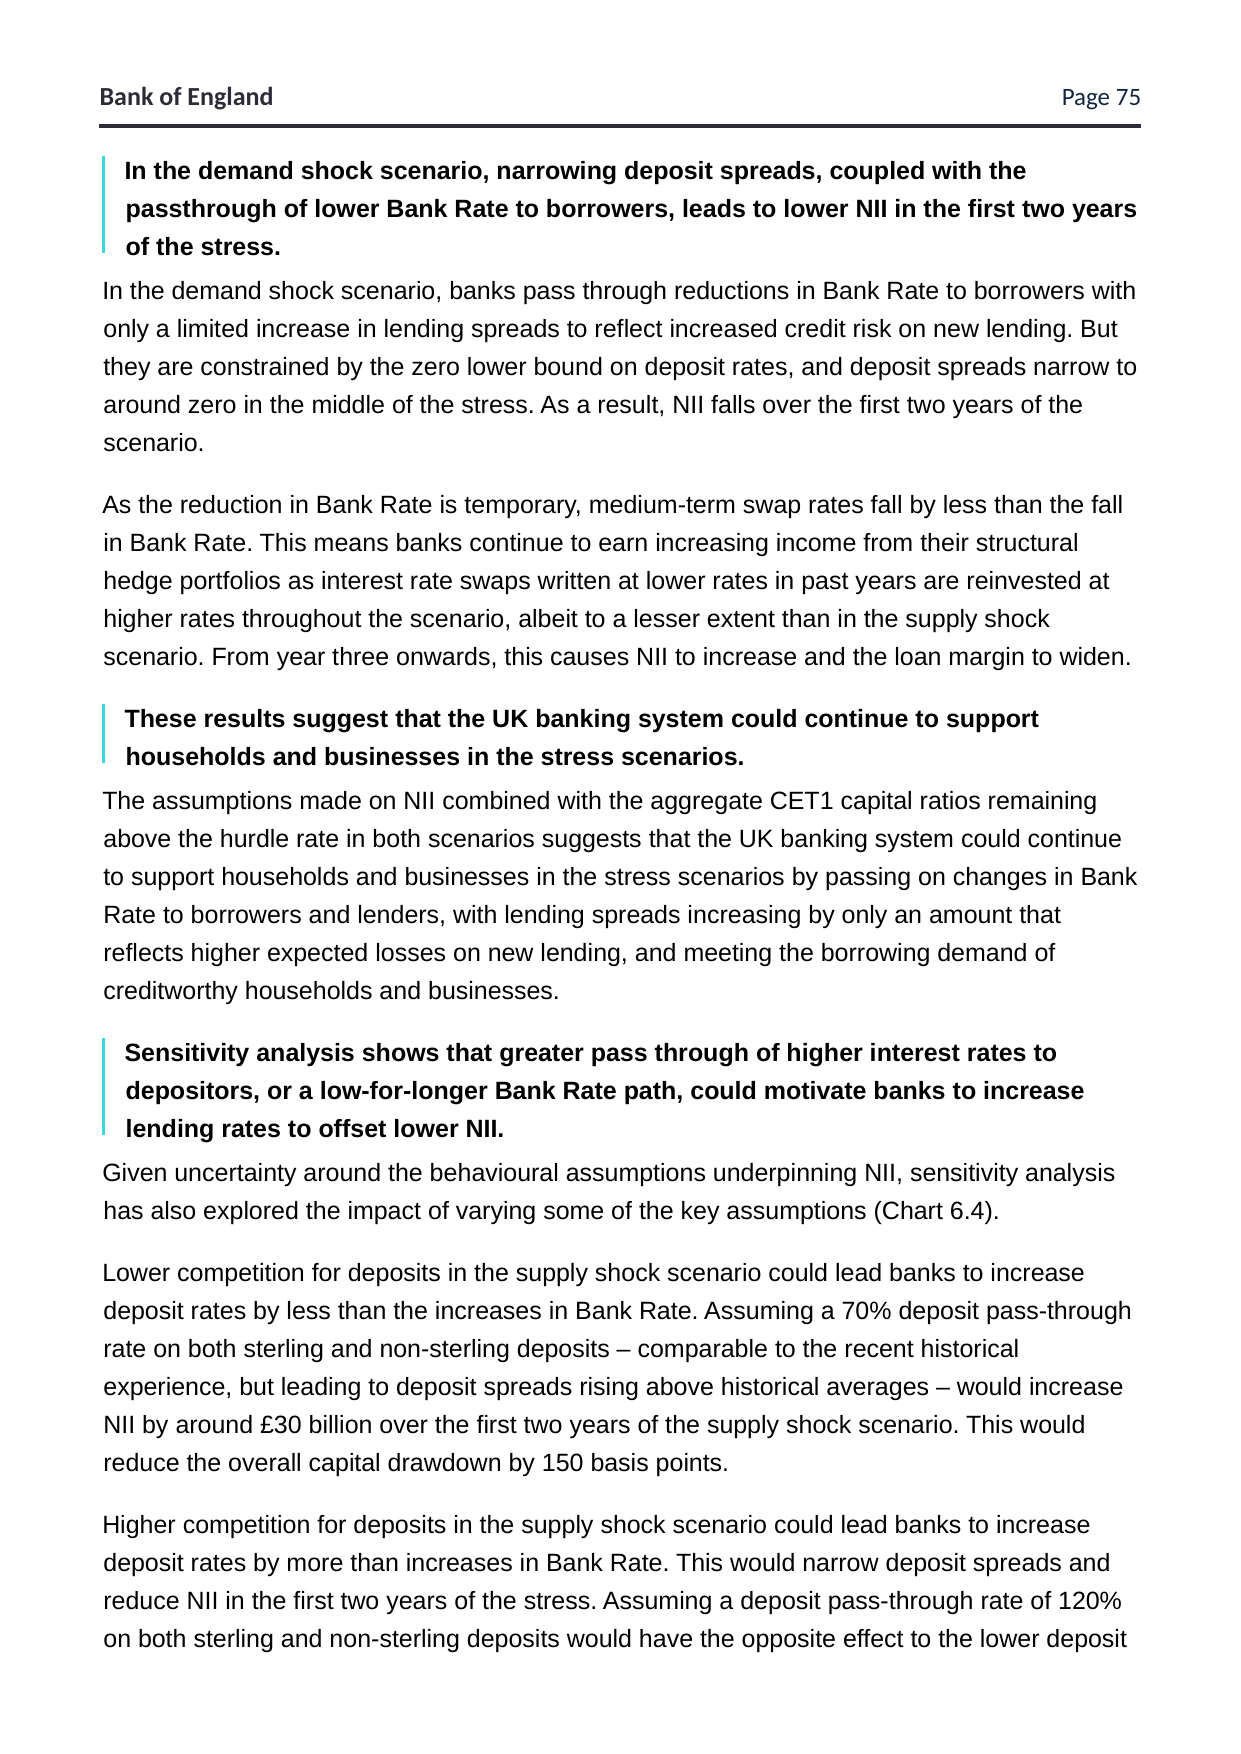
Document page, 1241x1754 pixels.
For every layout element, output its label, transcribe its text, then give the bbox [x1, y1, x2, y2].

text Sensitivity analysis shows that greater pass through of higher interest rates to depositors, or a low-for-longer Bank Rate path, could motivate banks to increase lending rates to offset lower NII. [102, 1038, 1140, 1142]
text In the demand shock scenario, banks pass through reductions in Bank Rate to borrowers with only a limited increase in lending spreads to reflect increased credit risk on new lending. But they are constrained by the zero lower bound on deposit rates, and deposit spreads narrow to around zero in the middle of the stress. As a result, NII falls over the first two years of the scenario. [102, 276, 1140, 456]
text In the demand shock scenario, narrowing deposit spreads, coupled with the passthrough of lower Bank Rate to borrowers, leads to lower NII in the first two years of the stress. [102, 156, 1140, 260]
text The assumptions made on NII combined with the aggregate CET1 capital ratios remaining above the hurdle rate in both scenarios suggests that the UK banking system could continue to support households and businesses in the stress scenarios by passing on changes in Bank Rate to borrowers and lenders, with lending spreads increasing by only an amount that reflects higher expected losses on new lending, and meeting the borrowing demand of creditworthy households and businesses. [102, 786, 1140, 1005]
text These results suggest that the UK banking system could continue to support households and businesses in the stress scenarios. [102, 704, 1140, 771]
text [102, 1510, 1140, 1653]
text Given uncertainty around the behavioural assumptions underpinning NII, sensitivity analysis has also explored the impact of varying some of the key assumptions (Chart 6.4). [102, 1158, 1140, 1225]
text As the reduction in Bank Rate is temporary, medium-term swap rates fall by less than the fall in Bank Rate. This means banks continue to earn increasing income from their structural hedge portfolios as interest rate swaps written at lower rates in past years are reinvested at higher rates throughout the scenario, albeit to a lesser extent than in the supply shock scenario. From year three onwards, this causes NII to increase and the loan margin to widen. [102, 490, 1140, 671]
text Lower competition for deposits in the supply shock scenario could lead banks to increase deposit rates by less than the increases in Bank Rate. Assuming a 70% deposit pass-through rate on both sterling and non-sterling deposits – comparable to the recent historical experience, but leading to deposit spreads rising above historical averages – would increase NII by around £30 billion over the first two years of the supply shock scenario. This would reduce the overall capital drawdown by 150 basis points. [102, 1258, 1140, 1477]
